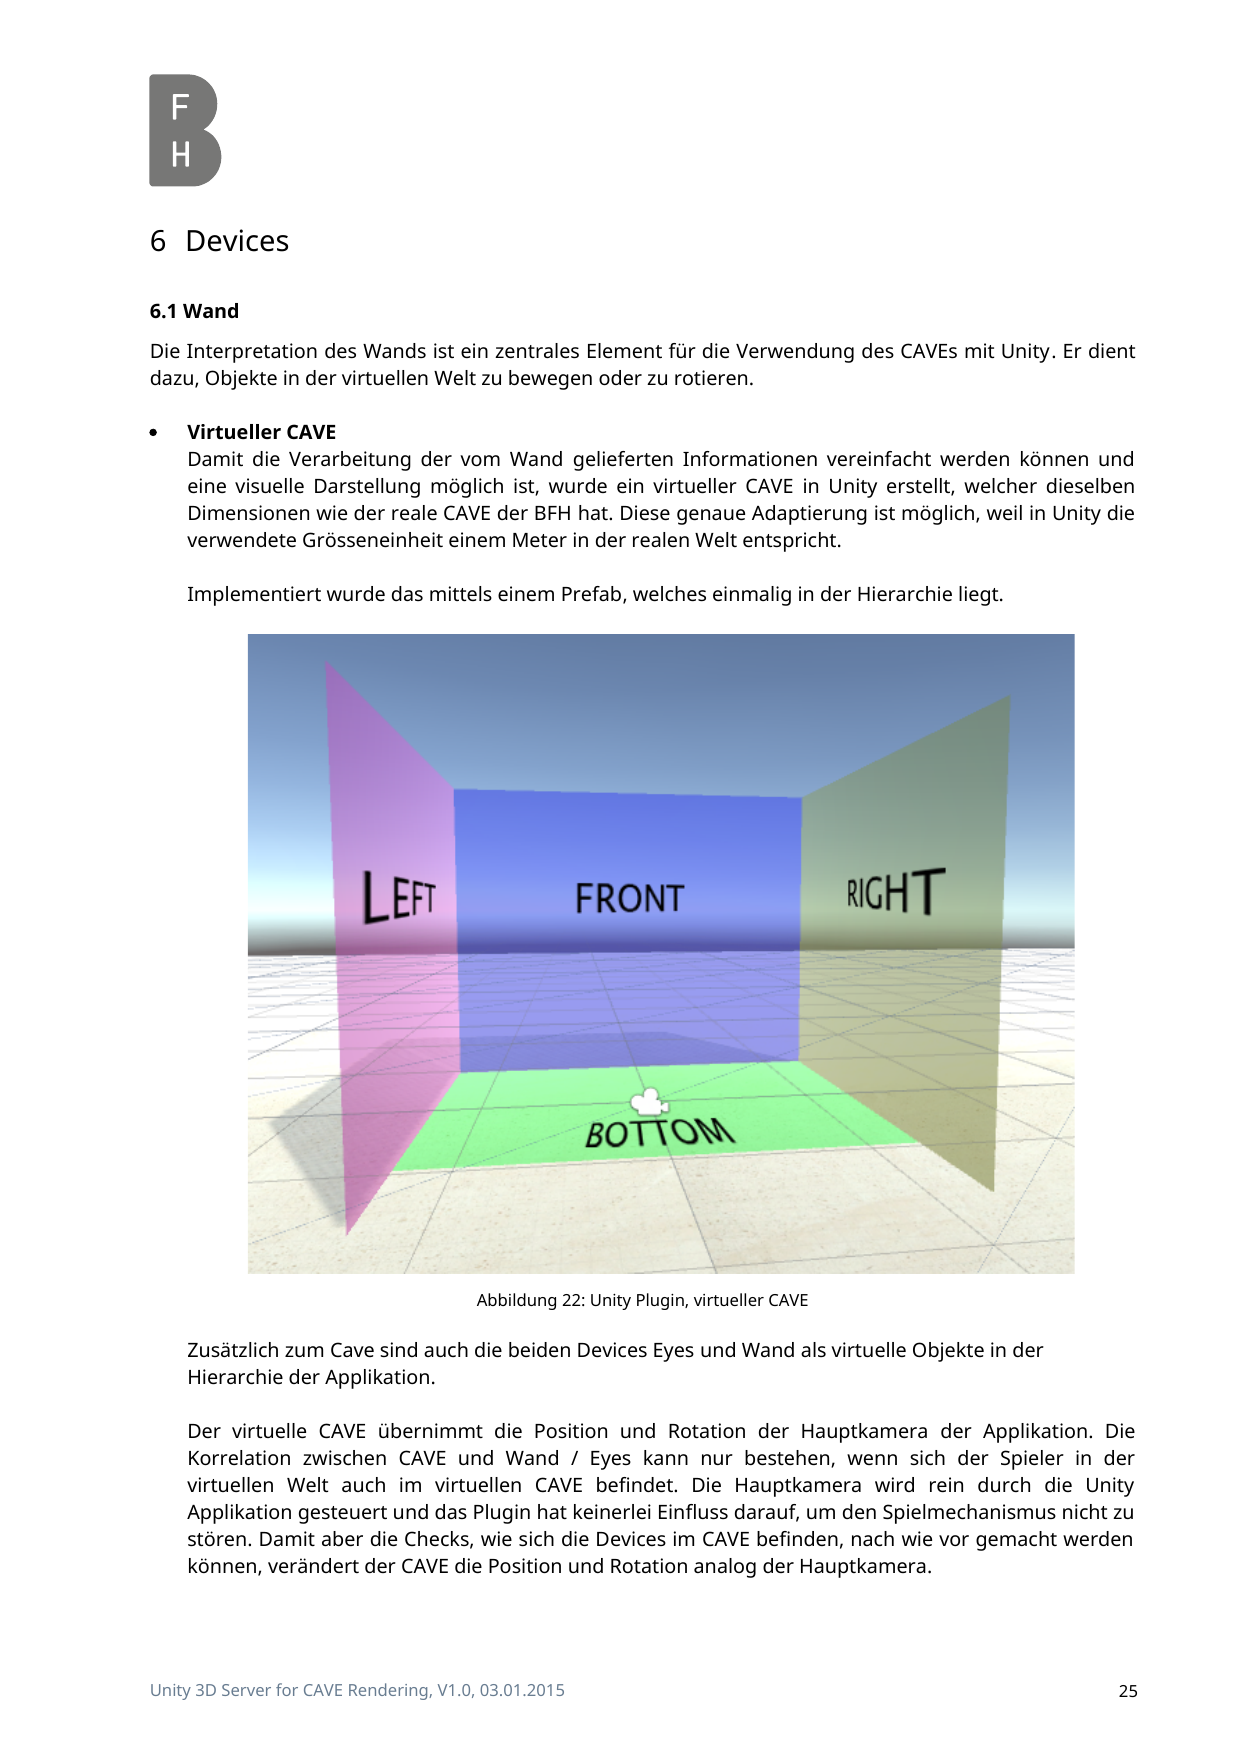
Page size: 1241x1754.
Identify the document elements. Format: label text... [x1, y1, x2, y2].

list Implementiert wurde das mittels einem Prefab, welches einmalig in der Hierarchie liegt. [187, 580, 1136, 607]
list Virtueller CAVE [149, 418, 1136, 445]
text Zusätzlich zum Cave sind auch die beiden Devices Eyes und Wand als virtuelle Objekte in der Hierarchie der Applikation. [187, 1337, 1136, 1391]
list Damit die Verarbeitung der vom Wand gelieferten Informationen vereinfacht werden können und eine visuelle Darstellung möglich ist, wurde ein virtueller CAVE in Unity erstellt, welcher dieselben Dimensionen wie der reale CAVE der BFH hat. Diese genaue Adaptierung ist möglich, weil in Unity die verwendete Grösseneinheit einem Meter in der realen Welt entspricht. [187, 445, 1136, 553]
subtitle Wand [149, 298, 1136, 325]
text Der virtuelle CAVE übernimmt die Position und Rotation der Hauptkamera der Applikation. Die Korrelation zwischen CAVE und Wand / Eyes kann nur bestehen, wenn sich der Spieler in der virtuellen Welt auch im virtuellen CAVE befindet. Die Hauptkamera wird rein durch die Unity Applikation gesteuert und das Plugin hat keinerlei Einfluss darauf, um den Spielmechanismus nicht zu stören. Damit aber die Checks, wie sich die Devices im CAVE befinden, nach wie vor gemacht werden können, verändert der CAVE die Position und Rotation analog der Hauptkamera. [187, 1417, 1136, 1579]
text Die Interpretation des Wands ist ein zentrales Element für die Verwendung des CAVEs mit Unity. Er dient dazu, Objekte in der virtuellen Welt zu bewegen oder zu rotieren. [149, 337, 1136, 391]
picture [247, 634, 1075, 1274]
subtitle Devices [149, 221, 1136, 260]
